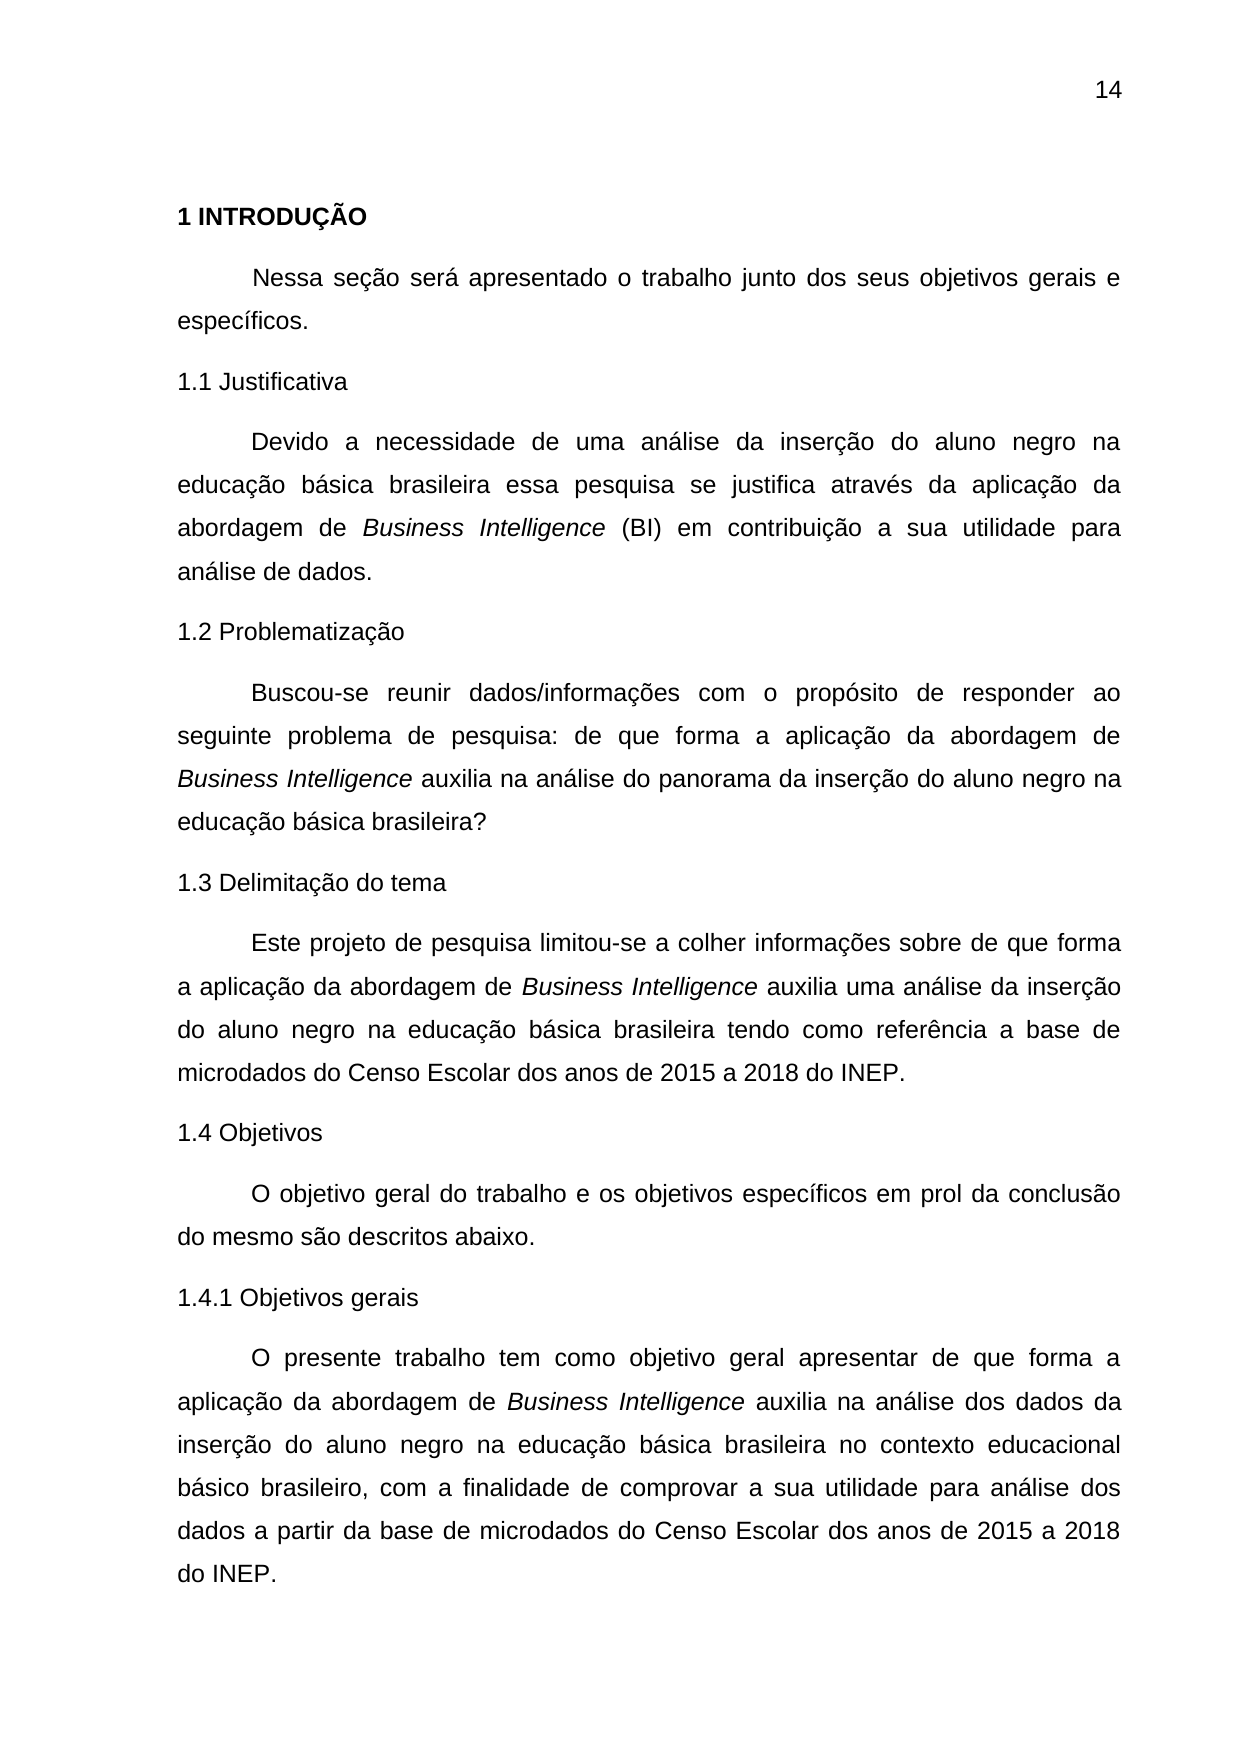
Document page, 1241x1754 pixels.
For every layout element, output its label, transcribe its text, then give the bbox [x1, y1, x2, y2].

subtitle 1 INTRODUÇÃO [177, 202, 1122, 231]
text Buscou-se reunir dados/informações com o propósito de responder ao seguinte problema de pesquisa: de que forma a aplicação da abordagem de Business Intelligence auxilia na análise do panorama da inserção do aluno negro na educação básica brasileira? [177, 678, 1122, 836]
text Nessa seção será apresentado o trabalho junto dos seus objetivos gerais e específicos. [177, 263, 1122, 334]
text Este projeto de pesquisa limitou-se a colher informações sobre de que forma a aplicação da abordagem de Business Intelligence auxilia uma análise da inserção do aluno negro na educação básica brasileira tendo como referência a base de microdados do Censo Escolar dos anos de 2018 do INEP. [177, 928, 1122, 1086]
subtitle 1.3 Delimitação do tema [177, 868, 1122, 896]
text O presente trabalho tem como objetivo geral apresentar de que forma a aplicação da abordagem de Business Intelligence auxilia na análise dos dados da inserção do aluno negro na educação básica brasileira no contexto educacional básico brasileiro, com a finalidade de comprovar a sua utilidade para análise dos dados a partir da base de microdados do Censo Escolar dos anos de 2018 do INEP. [177, 1343, 1122, 1588]
text O objetivo geral do trabalho e os objetivos específicos em prol da conclusão do mesmo são descritos abaixo. [177, 1179, 1122, 1251]
text Devido a necessidade de uma análise da inserção do aluno negro na educação básica brasileira essa pesquisa se justifica através da aplicação da abordagem de Business Intelligence (BI) em contribuição a sua utilidade para análise de dados. [177, 427, 1122, 585]
subtitle 1.1 Justificativa [177, 366, 1122, 395]
subtitle 1.4 Objetivos [177, 1118, 1122, 1147]
subtitle 1.4.1 Objetivos gerais [177, 1283, 1122, 1311]
subtitle 1.2 Problematização [177, 617, 1122, 646]
